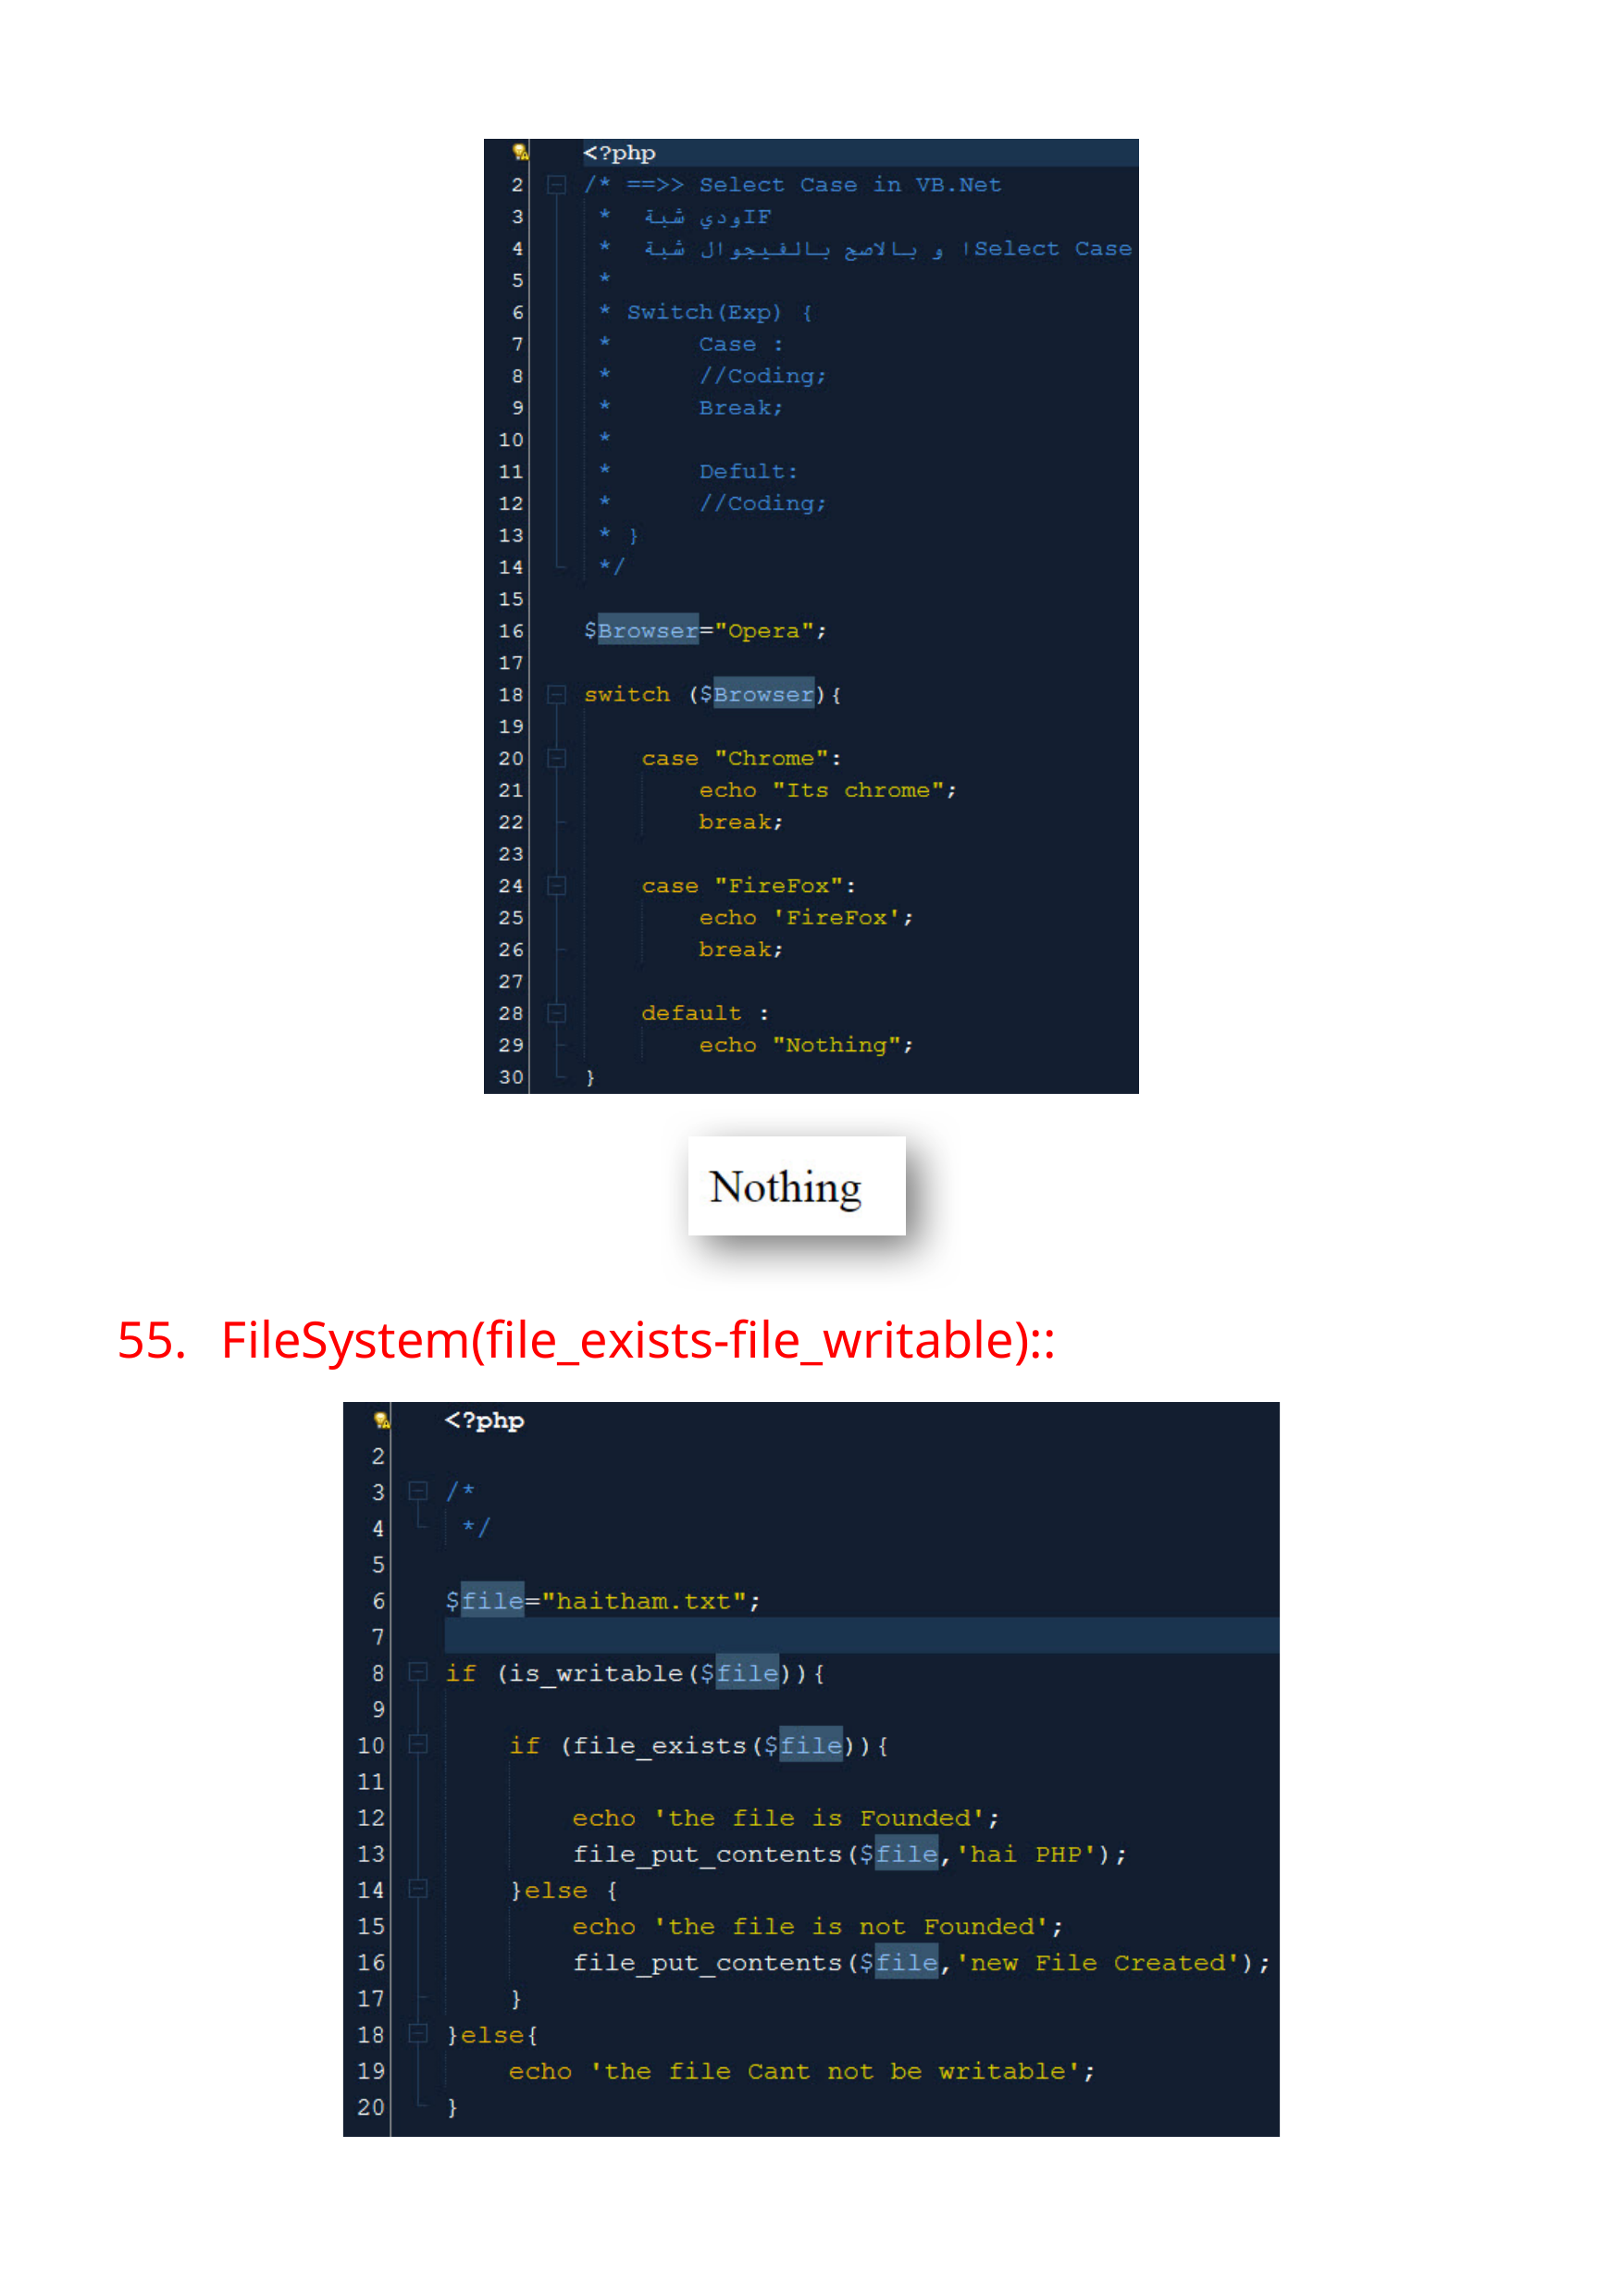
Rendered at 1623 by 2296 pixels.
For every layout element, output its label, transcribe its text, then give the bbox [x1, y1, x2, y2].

picture [688, 1136, 906, 1235]
list FileSystem(file_exists-file_writable):: [117, 1304, 1541, 1372]
picture [342, 1402, 1281, 2137]
picture [484, 139, 1139, 1094]
